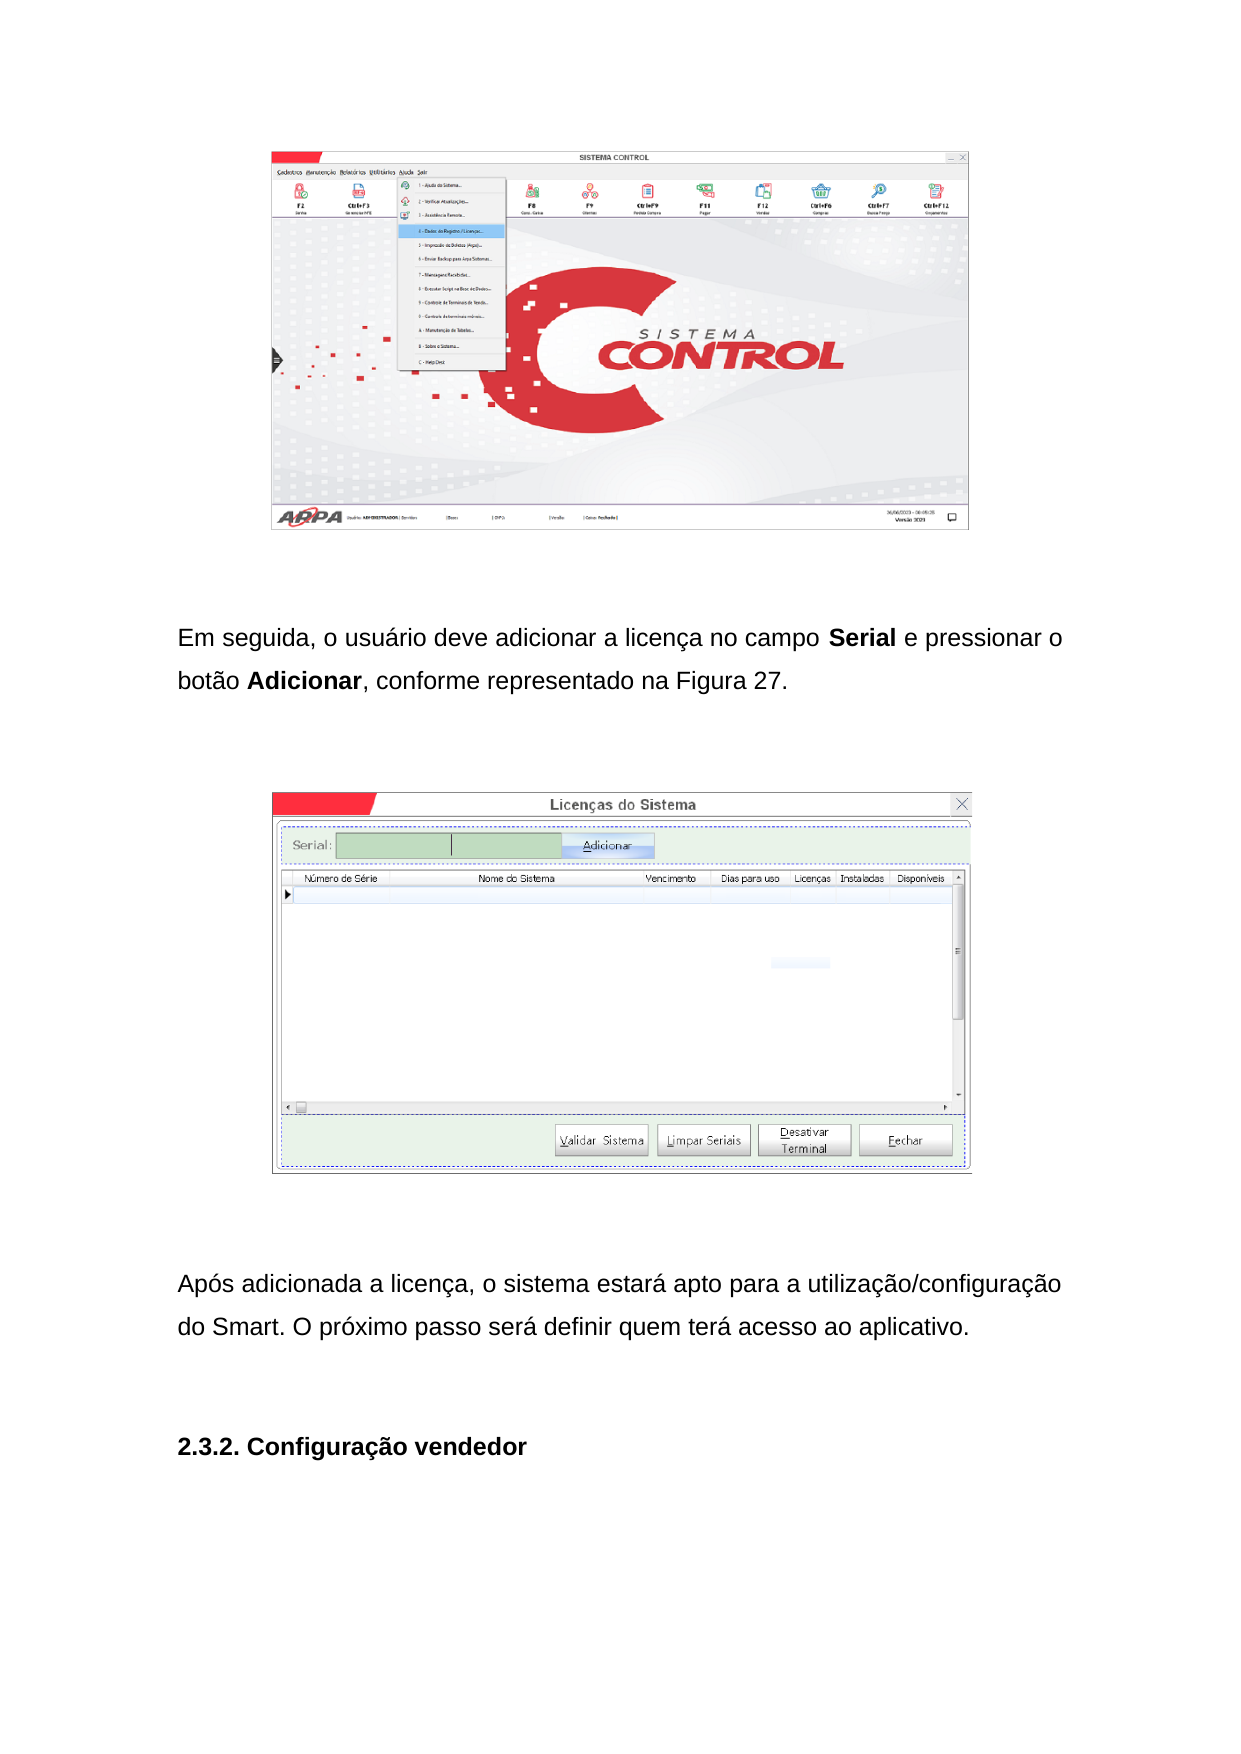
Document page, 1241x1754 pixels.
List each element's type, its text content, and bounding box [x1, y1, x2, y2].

picture [268, 785, 973, 1179]
text Após adicionada a licença, o sistema estará apto para a utilização/configuração do Smart. O próximo passo será definir quem terá acesso ao aplicativo. [177, 1269, 1063, 1341]
picture [267, 147, 973, 533]
text Em seguida, o usuário deve adicionar a licença no campo Serial e pressionar o botão Adicionar, conforme representado na Figura 27. [177, 623, 1063, 695]
subtitle 2.3.2. Configuração vendedor [177, 1432, 1063, 1460]
